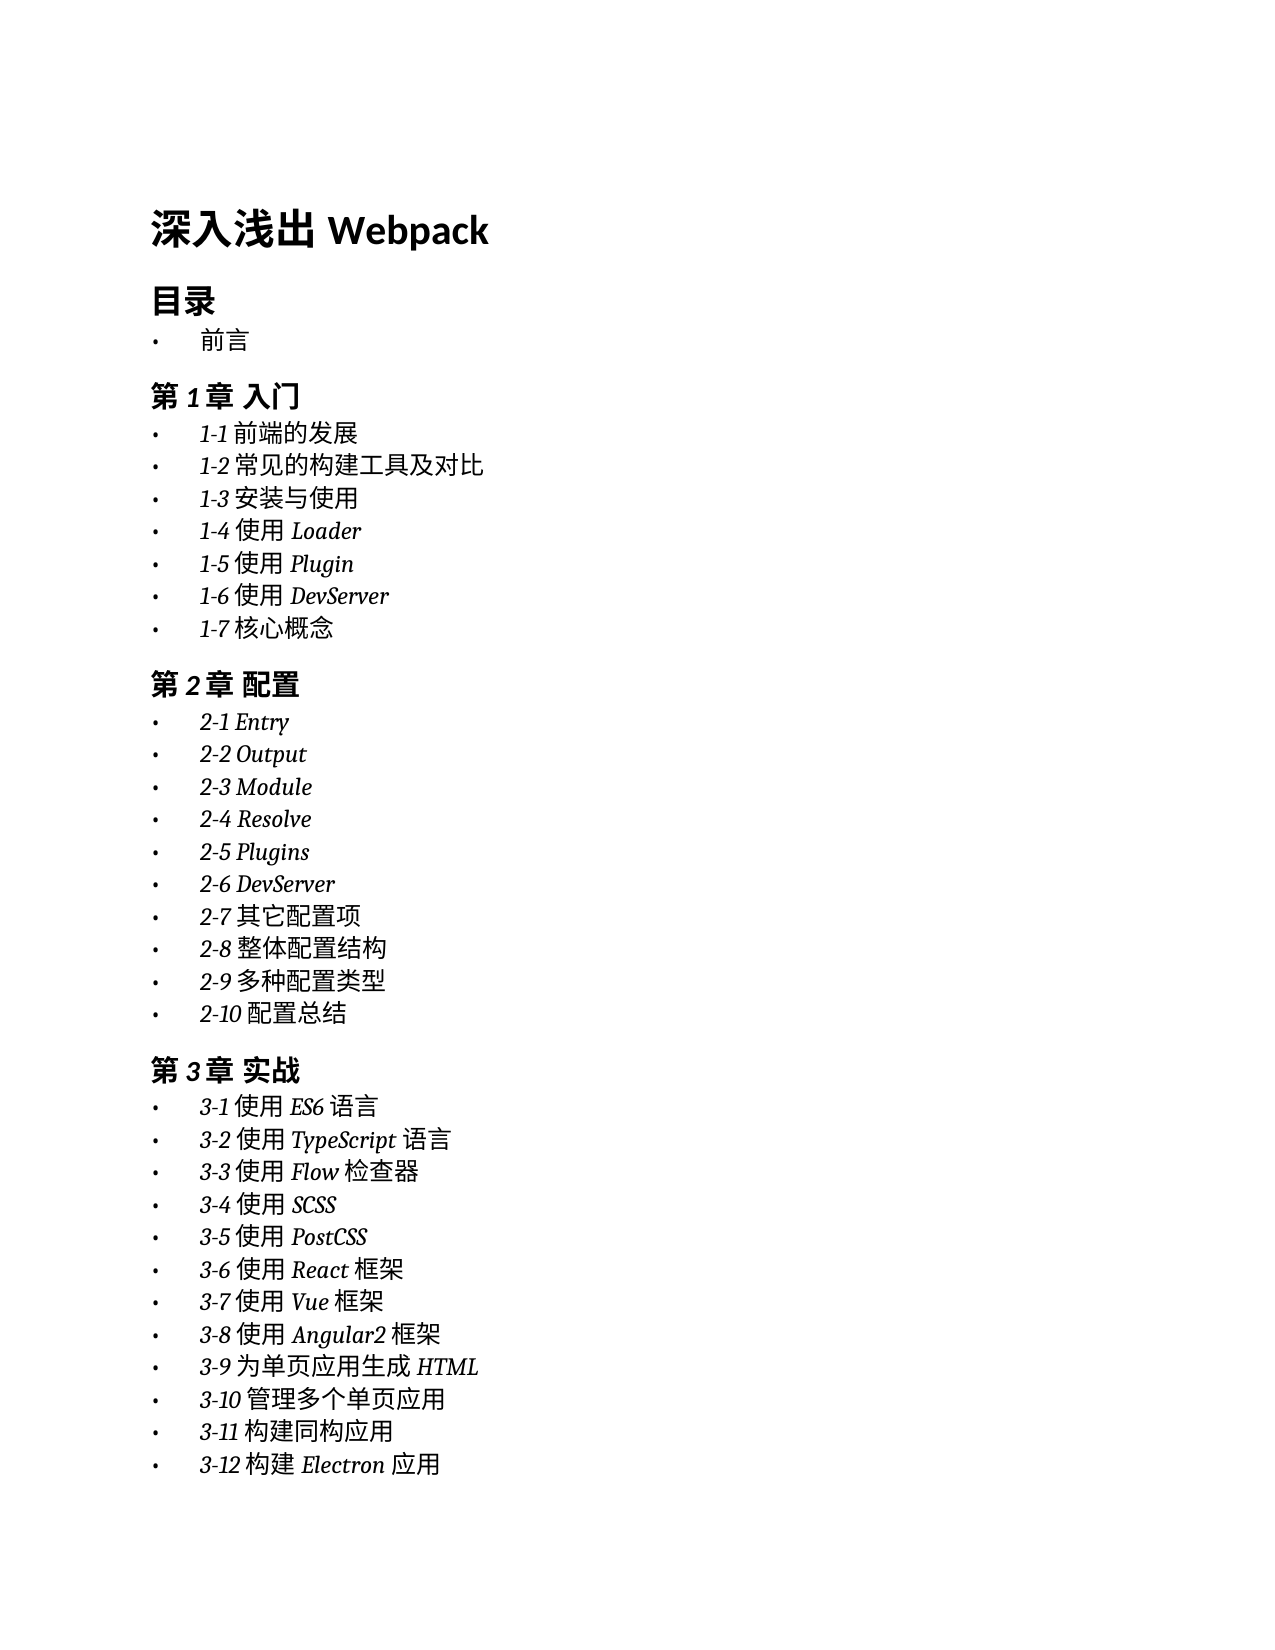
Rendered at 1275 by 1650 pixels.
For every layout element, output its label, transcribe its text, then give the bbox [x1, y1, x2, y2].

list 3-2 使用 TypeScript 语言 [150, 1126, 1125, 1154]
list 3-6 使用 React 框架 [150, 1256, 1125, 1284]
list 前言 [150, 327, 1125, 356]
list 2-7 其它配置项 [150, 903, 1125, 932]
list 1-5 使用 Plugin [150, 550, 1125, 578]
list 3-5 使用 PostCSS [150, 1223, 1125, 1252]
list 3-11 构建同构应用 [150, 1418, 1125, 1447]
list 2-10 配置总结 [150, 1000, 1125, 1029]
list 2-9 多种配置类型 [150, 968, 1125, 997]
list 3-7 使用 Vue 框架 [150, 1288, 1125, 1317]
list 2-3 Module [150, 773, 1125, 802]
list 3-4 使用 SCSS [150, 1191, 1125, 1219]
list 2-5 Plugins [150, 838, 1125, 867]
list 1-1 前端的发展 [150, 420, 1125, 448]
list 3-1 使用 ES6 语言 [150, 1093, 1125, 1122]
list 3-12 构建 Electron 应用 [150, 1451, 1125, 1479]
list 3-3 使用 Flow 检查器 [150, 1158, 1125, 1187]
subtitle 第1章 入门 [150, 376, 1125, 416]
list 1-6 使用 DevServer [150, 582, 1125, 611]
subtitle 第3章 实战 [150, 1050, 1125, 1089]
list 2-6 DevServer [150, 870, 1125, 899]
subtitle 目录 [150, 278, 1125, 323]
list 3-9 为单页应用生成 HTML [150, 1353, 1125, 1382]
list 2-4 Resolve [150, 805, 1125, 834]
list 2-8 整体配置结构 [150, 935, 1125, 964]
list 3-8 使用 Angular2 框架 [150, 1321, 1125, 1349]
list 1-7 核心概念 [150, 615, 1125, 643]
subtitle 深入浅出 Webpack [150, 200, 1125, 257]
list 1-2 常见的构建工具及对比 [150, 452, 1125, 481]
list 1-4 使用 Loader [150, 517, 1125, 546]
subtitle 第2章 配置 [150, 664, 1125, 704]
list 2-1 Entry [150, 708, 1125, 737]
list 2-2 Output [150, 740, 1125, 769]
list 1-3 安装与使用 [150, 485, 1125, 513]
list 3-10 管理多个单页应用 [150, 1386, 1125, 1414]
